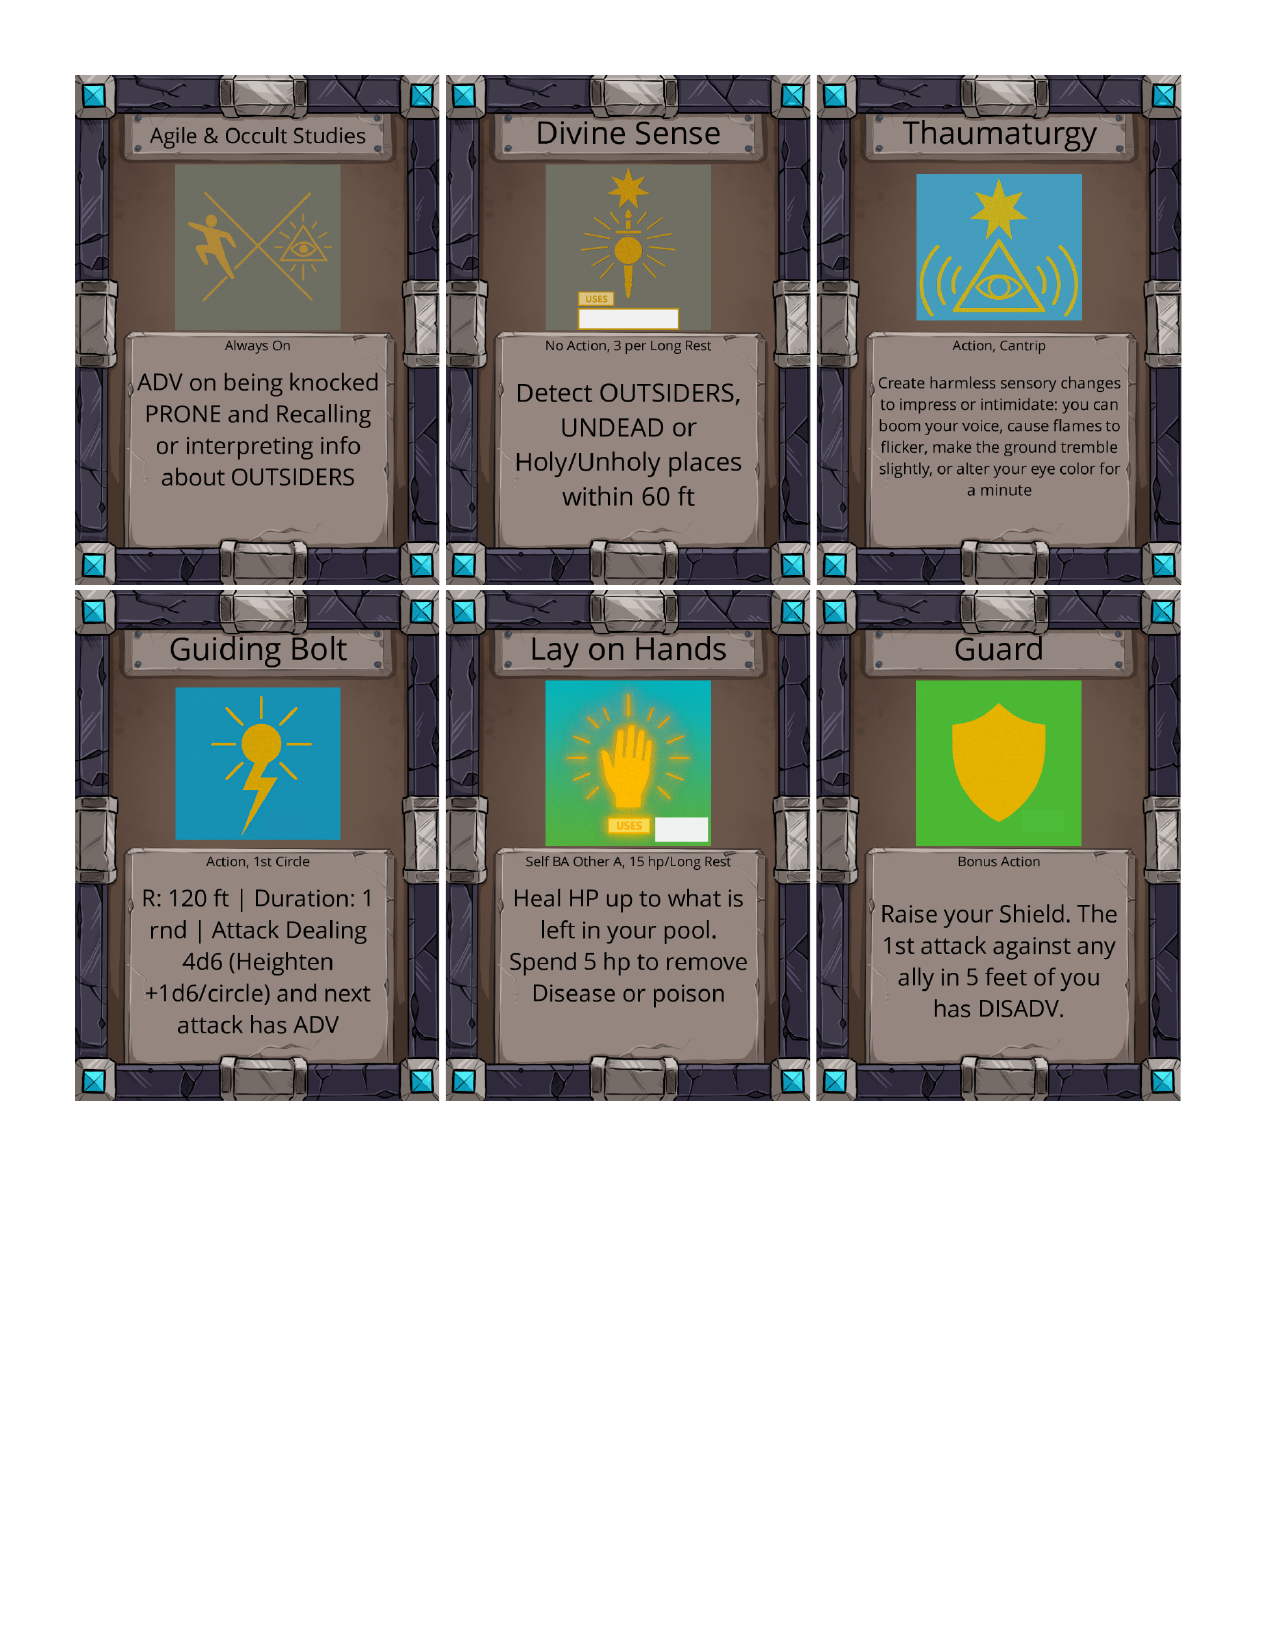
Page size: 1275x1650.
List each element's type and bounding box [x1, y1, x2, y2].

picture [816, 75, 1182, 585]
picture [446, 75, 811, 585]
picture [75, 590, 440, 1101]
picture [816, 590, 1181, 1101]
picture [75, 75, 440, 585]
picture [445, 590, 811, 1101]
